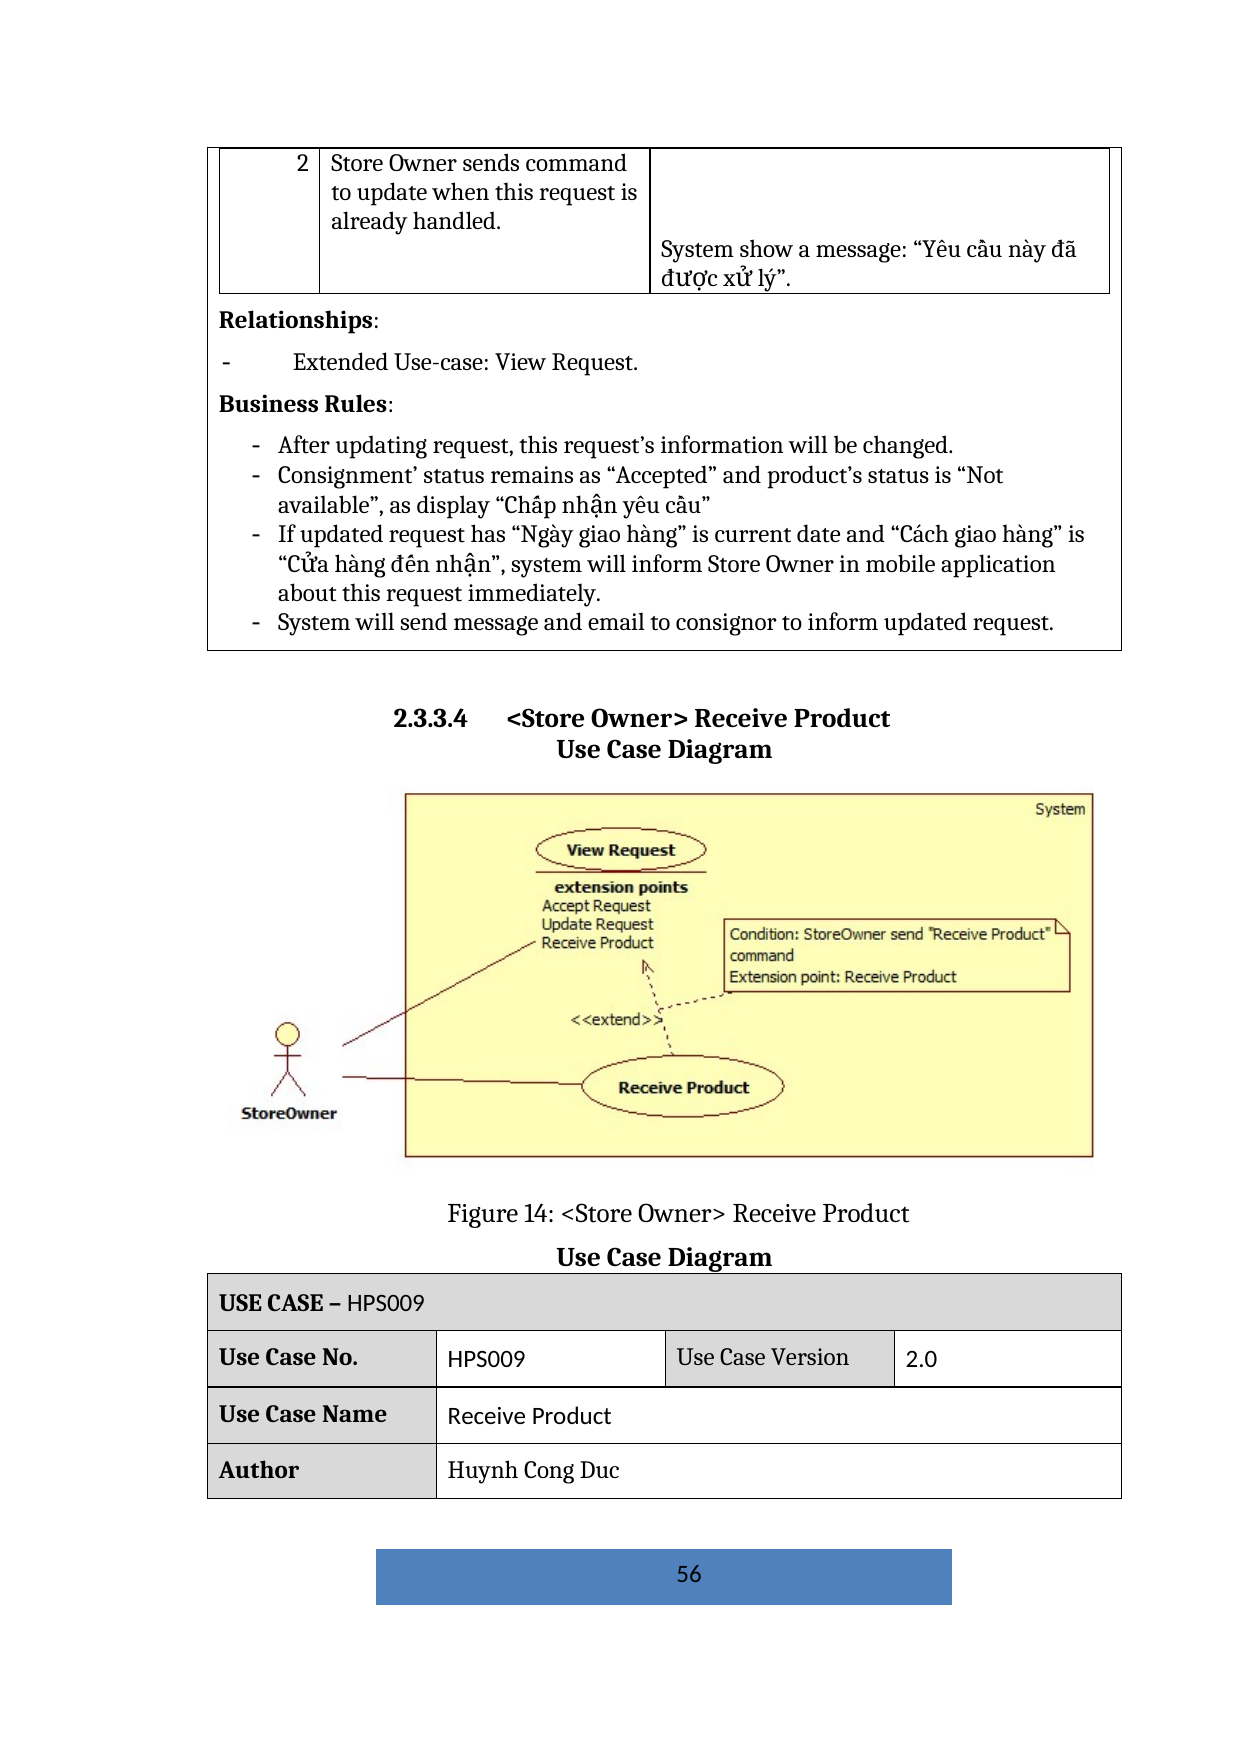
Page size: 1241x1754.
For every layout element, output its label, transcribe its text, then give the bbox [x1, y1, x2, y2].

table_header USE CASE – [208, 1274, 1121, 1330]
subtitle <Store Owner> Receive Product [393, 703, 1122, 734]
table_cell Use Case Name [208, 1388, 436, 1443]
table_cell Author [208, 1444, 436, 1498]
table_cell Use Case No. [208, 1331, 436, 1386]
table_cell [208, 148, 1121, 650]
table_cell Use Case Version [666, 1331, 894, 1386]
picture [207, 765, 1122, 1186]
text Use Case Diagram [207, 1242, 1122, 1273]
text Use Case Diagram [207, 734, 1122, 765]
